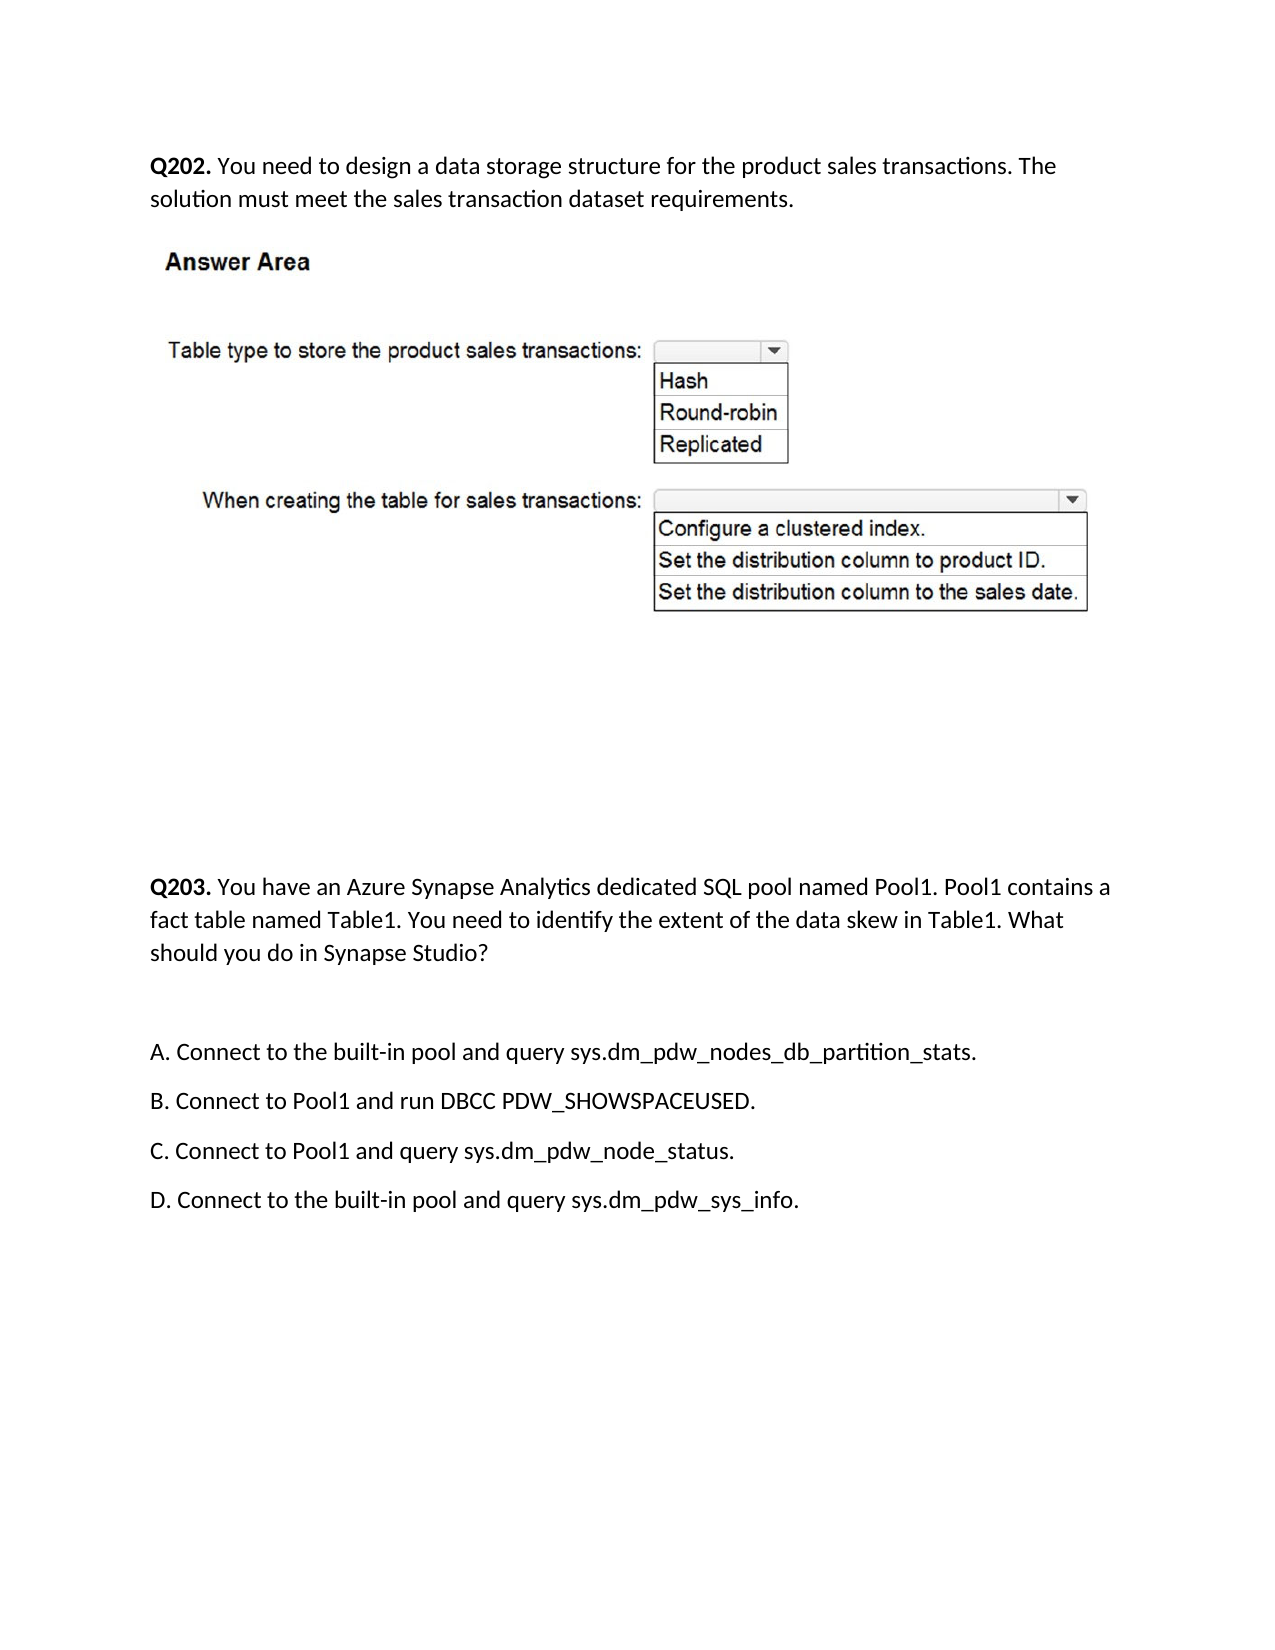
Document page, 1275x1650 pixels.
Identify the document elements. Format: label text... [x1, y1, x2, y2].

text B. Connect to Pool1 and run DBCC PDW_SHOWSPACEUSED. [150, 1086, 1125, 1116]
text Q203. You have an Azure Synapse Analytics dedicated SQL pool named Pool1. Pool1 contains a fact table named Table1. You need to identify the extent of the data skew in Table1. What should you do in Synapse Studio? [150, 871, 1125, 967]
text Q202. You need to design a data storage structure for the product sales transactions. The solution must meet the sales transaction dataset requirements. [150, 150, 1125, 213]
picture [150, 232, 1125, 654]
text C. Connect to Pool1 and query sys.dm_pdw_node_status. [150, 1135, 1125, 1166]
text D. Connect to the built-in pool and query sys.dm_pdw_sys_info. [150, 1185, 1125, 1215]
text A. Connect to the built-in pool and query sys.dm_pdw_nodes_db_partition_stats. [150, 1036, 1125, 1066]
